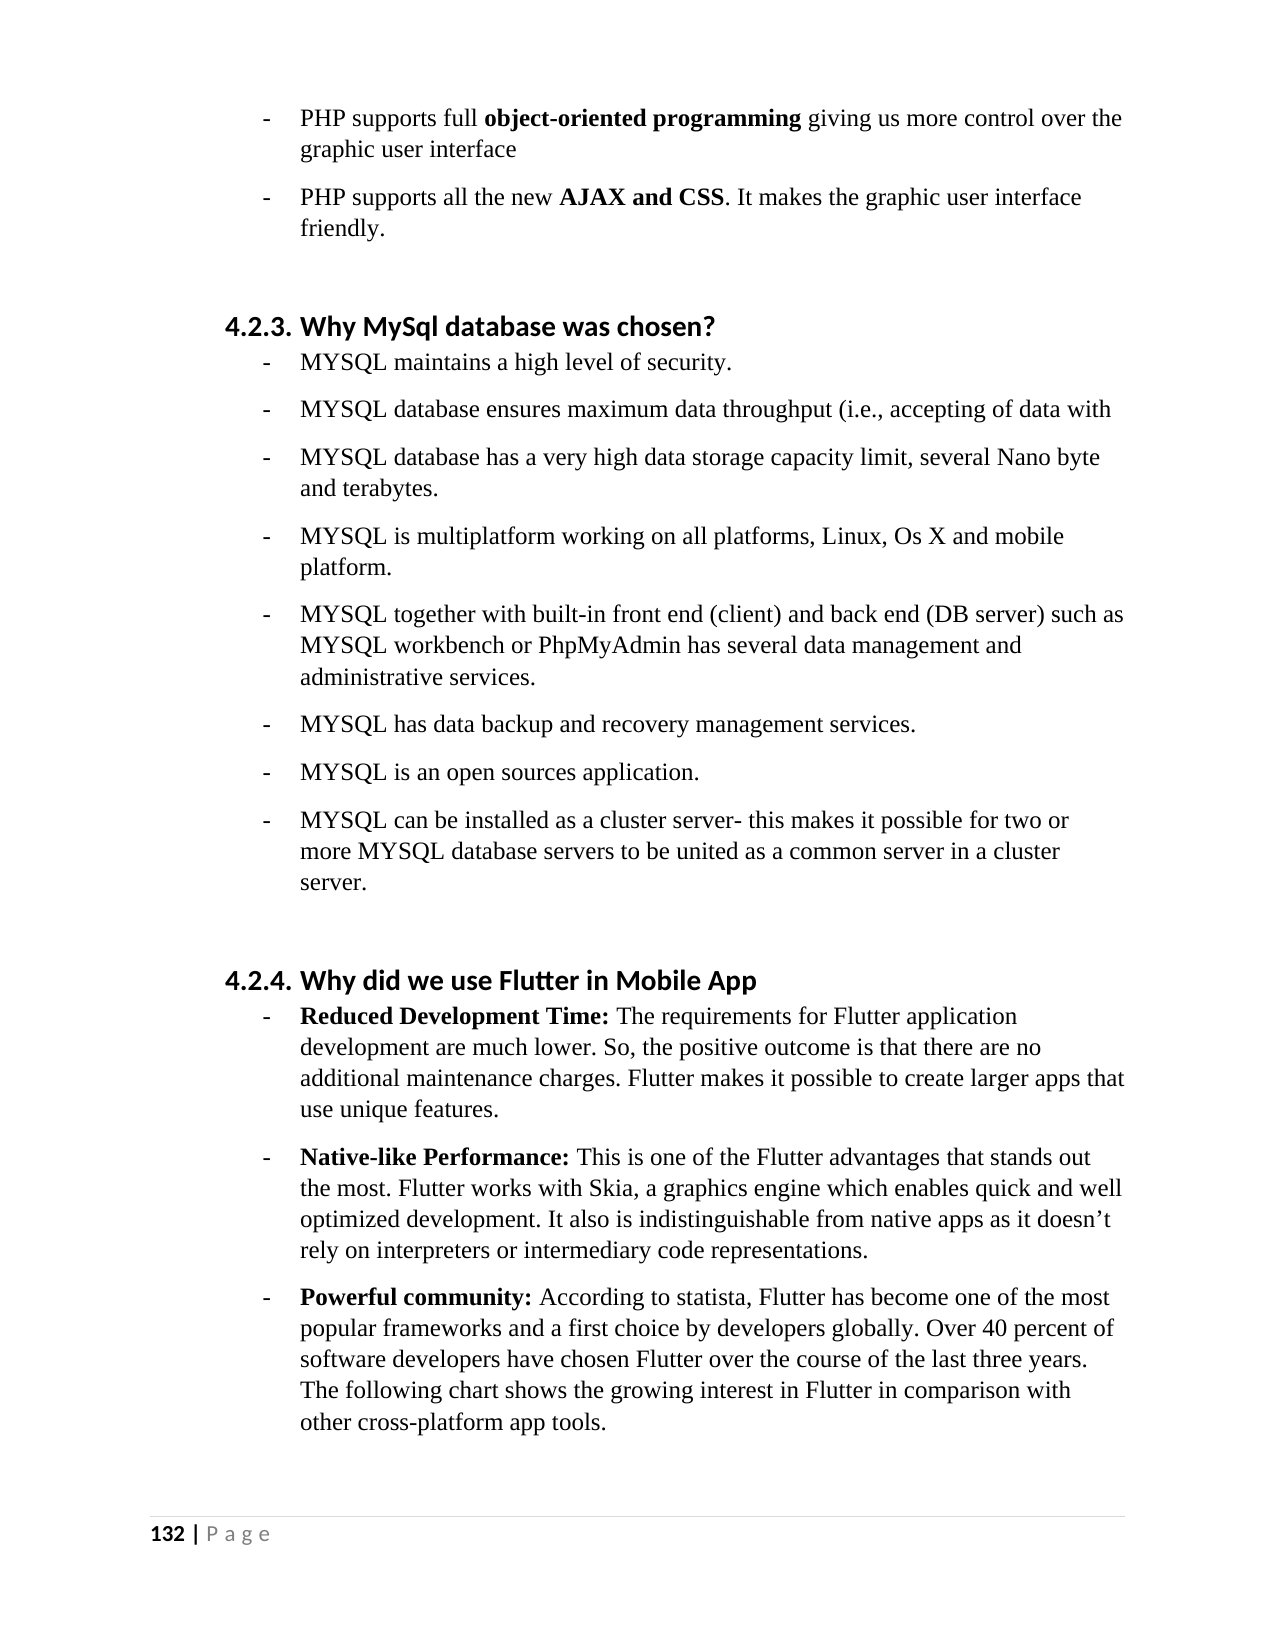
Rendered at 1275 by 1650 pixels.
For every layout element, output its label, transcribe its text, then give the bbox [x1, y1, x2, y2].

list Why MySql database was chosen? [225, 308, 1125, 344]
list PHP supports all the new AJAX and CSS. It makes the graphic user interface friendly. [262, 182, 1125, 242]
list Reduced Development Time: The requirements for Flutter application development are much lower. So, the positive outcome is that there are no additional maintenance charges. Flutter makes it possible to create larger apps that use unique features. [262, 1001, 1125, 1123]
list MYSQL can be installed as a cluster server- this makes it possible for two or more MYSQL database servers to be united as a common server in a cluster server. [262, 805, 1125, 896]
list Why did we use Flutter in Mobile App [225, 962, 1125, 998]
list MYSQL together with built-in front end (client) and back end (DB server) such as MYSQL workbench or PhpMyAdmin has several data management and administrative services. [262, 599, 1125, 690]
list PHP supports full object-oriented programming giving us more control over the graphic user interface [262, 103, 1125, 163]
list Native-like Performance: This is one of the Flutter advantages that stands out the most. Flutter works with Skia, a graphics engine which enables quick and well optimized development. It also is indistinguishable from native apps as it doesn’t rely on interpreters or intermediary code representations. [262, 1142, 1125, 1263]
list Powerful community: According to statista, Flutter has become one of the most popular frameworks and a first choice by developers globally. Over 40 percent of software developers have chosen Flutter over the course of the last three years. The following chart shows the growing interest in Flutter in comparison with other cross-platform app tools. [262, 1282, 1125, 1435]
list MYSQL is multiplatform working on all platforms, Linux, Os X and mobile platform. [262, 521, 1125, 581]
list MYSQL database has a very high data storage capacity limit, several Nano byte and terabytes. [262, 442, 1125, 502]
list MYSQL is an open sources application. [262, 757, 1125, 786]
list MYSQL maintains a high level of security. [262, 347, 1125, 375]
list MYSQL has data backup and recovery management services. [262, 709, 1125, 738]
list MYSQL database ensures maximum data throughput (i.e., accepting of data with [262, 394, 1125, 423]
